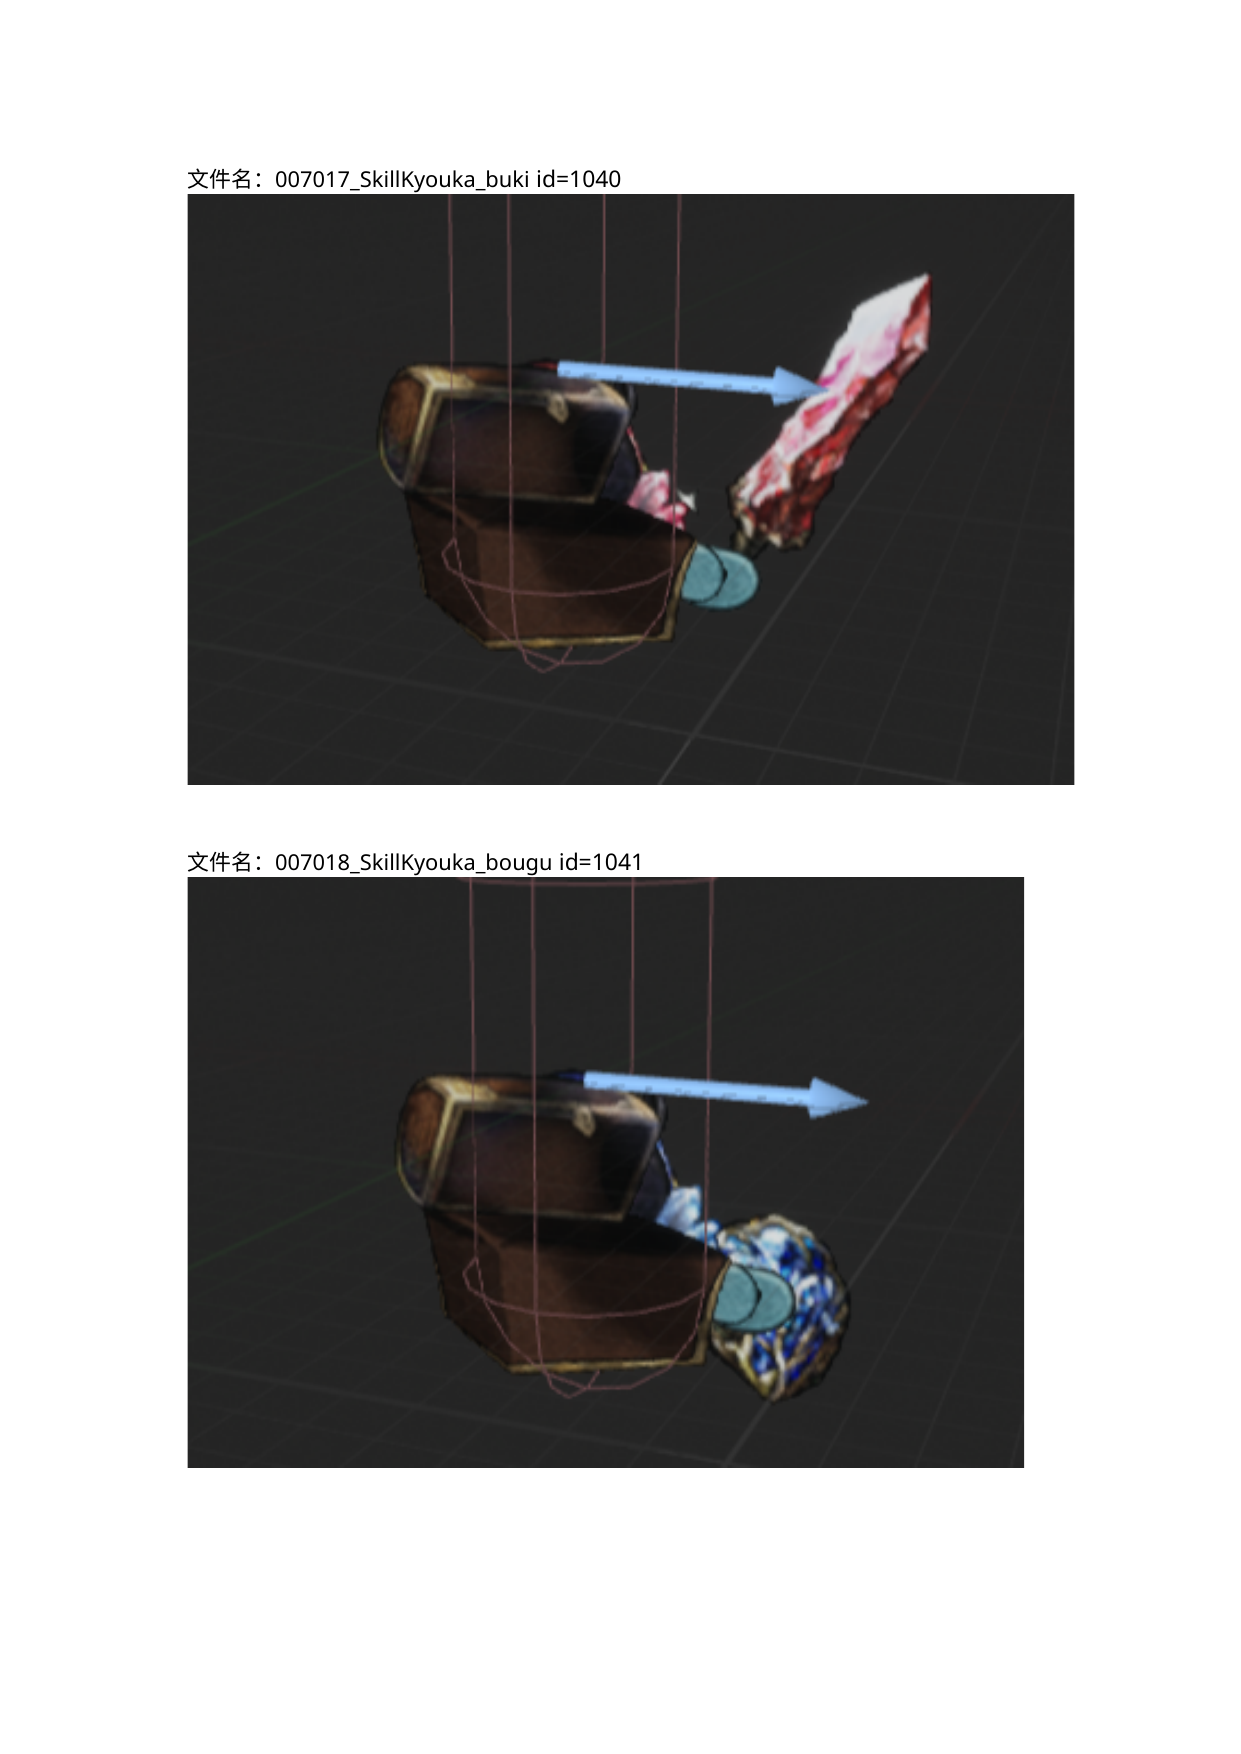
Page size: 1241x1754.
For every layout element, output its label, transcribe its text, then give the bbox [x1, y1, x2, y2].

text 文件名：007018_SkillKyouka_bougu id=1041 [187, 844, 1053, 877]
picture [187, 877, 1025, 1468]
text 文件名：007017_SkillKyouka_buki id=1040 [187, 162, 1053, 194]
picture [187, 194, 1075, 785]
